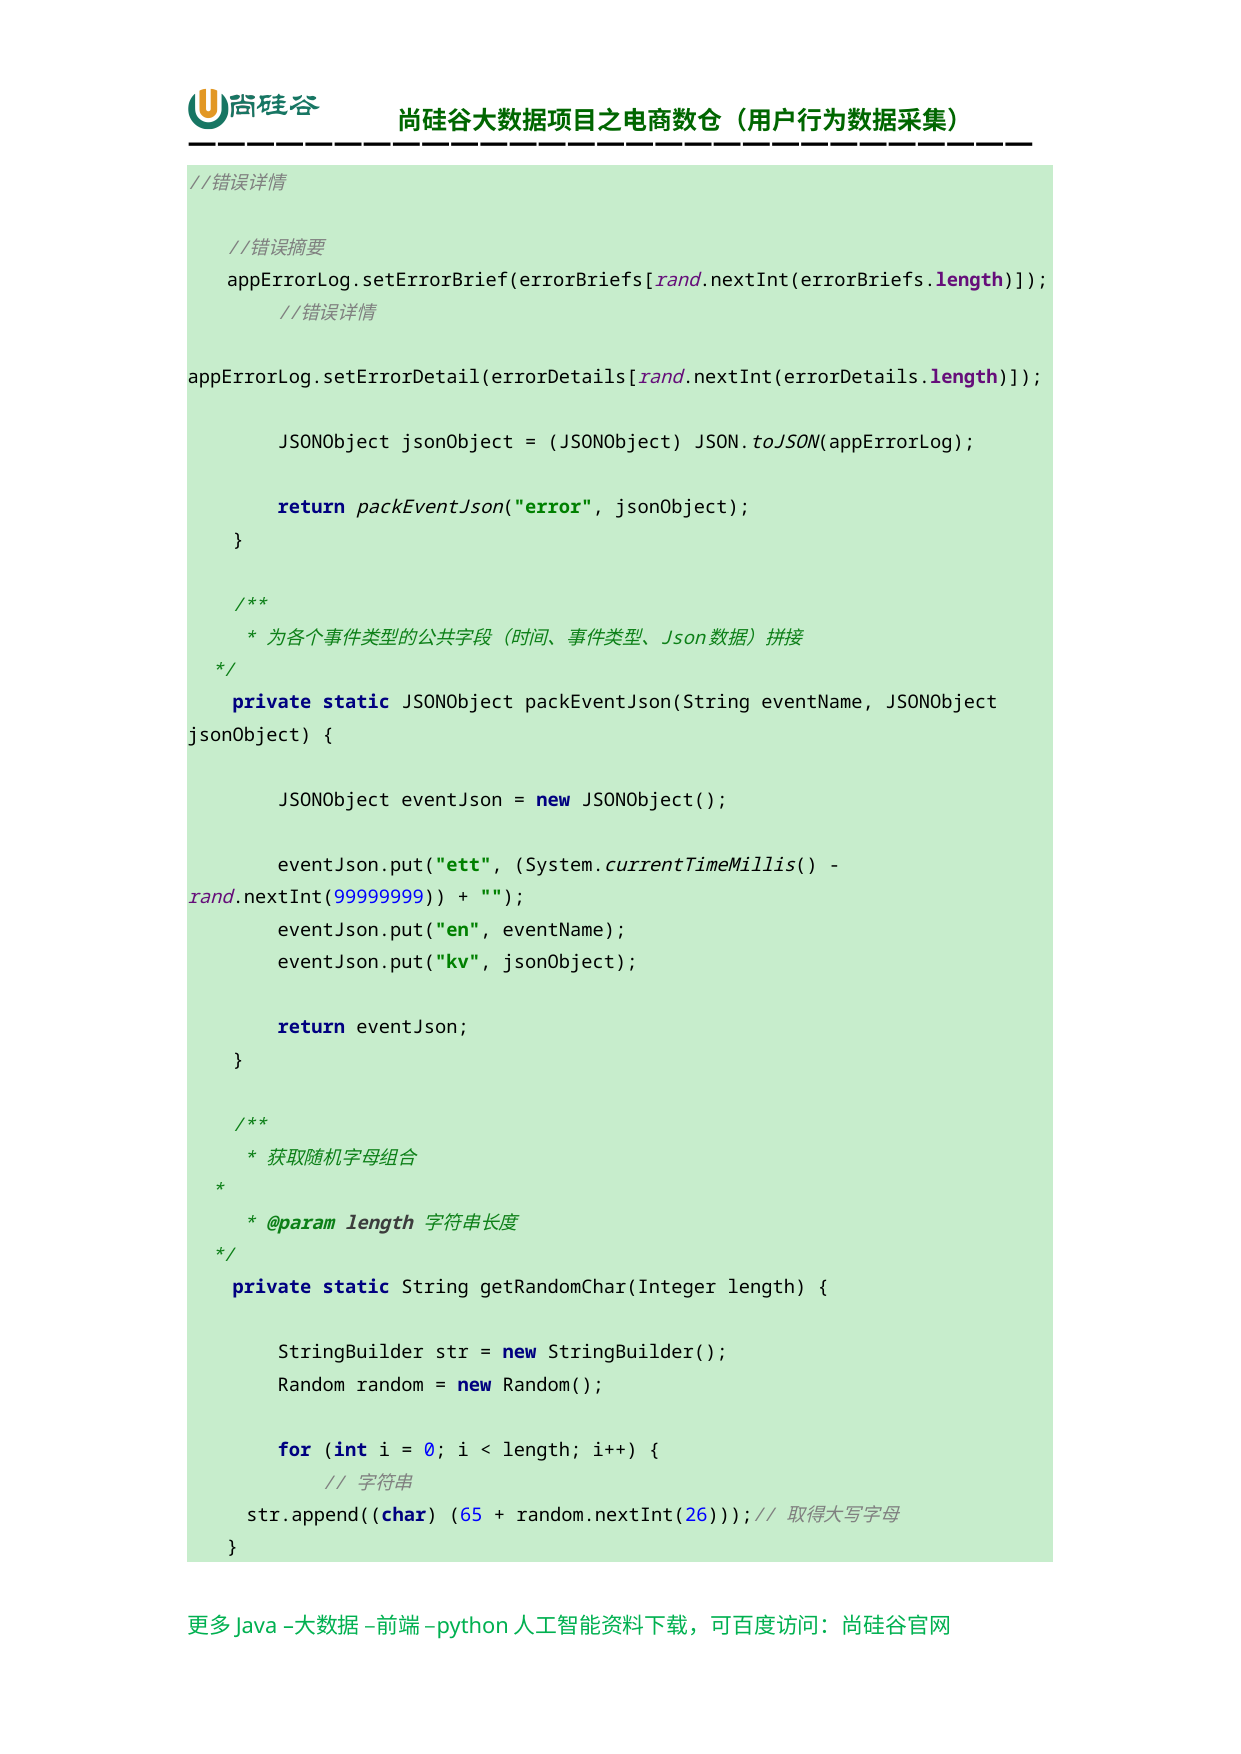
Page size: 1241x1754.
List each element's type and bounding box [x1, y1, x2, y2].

picture [187, 88, 321, 130]
text [187, 165, 1053, 1562]
